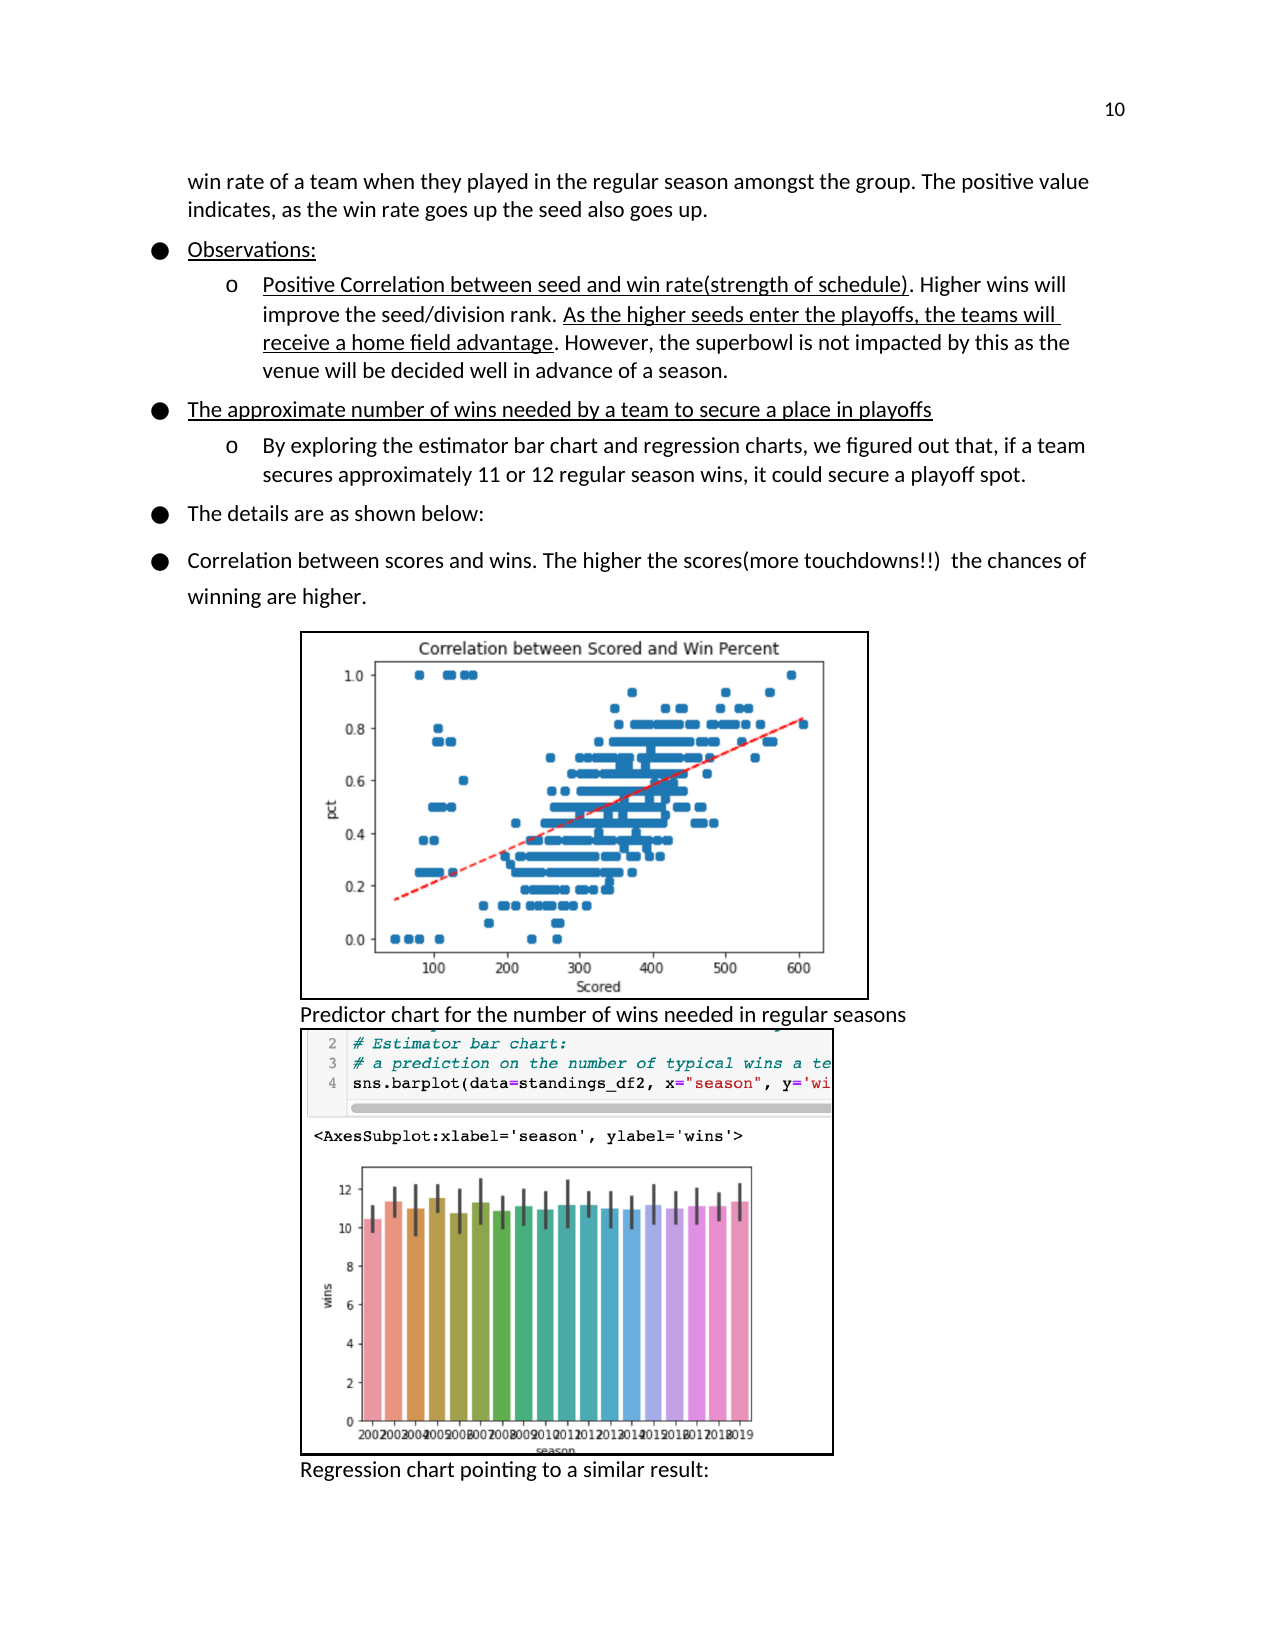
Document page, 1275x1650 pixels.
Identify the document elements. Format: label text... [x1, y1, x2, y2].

list Positive Correlation between seed and win rate(strength of schedule). Higher wins will improve the seed/division rank. As the higher seeds enter the playoffs, the teams will receive a home field advantage. However, the superbowl is not impacted by this as the venue will be decided well in advance of a season. [225, 271, 1125, 384]
text Regression chart pointing to a similar result: [300, 1456, 1125, 1484]
list The approximate number of wins needed by a team to secure a place in playoffs [150, 384, 1125, 431]
list Correlation between scores and wins. The higher the scores(more touchdowns!!) the chances of winning are higher. [150, 535, 1125, 610]
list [150, 167, 1125, 223]
list By exploring the estimator bar chart and regression charts, we figured out that, if a team secures approximately 11 or 12 regular season wins, it could secure a playoff spot. [225, 431, 1125, 488]
list Observations: [150, 223, 1125, 271]
picture [302, 1030, 832, 1453]
picture [302, 633, 867, 998]
list The details are as shown below: [150, 488, 1125, 535]
text Predictor chart for the number of wins needed in regular seasons [300, 1000, 1125, 1028]
